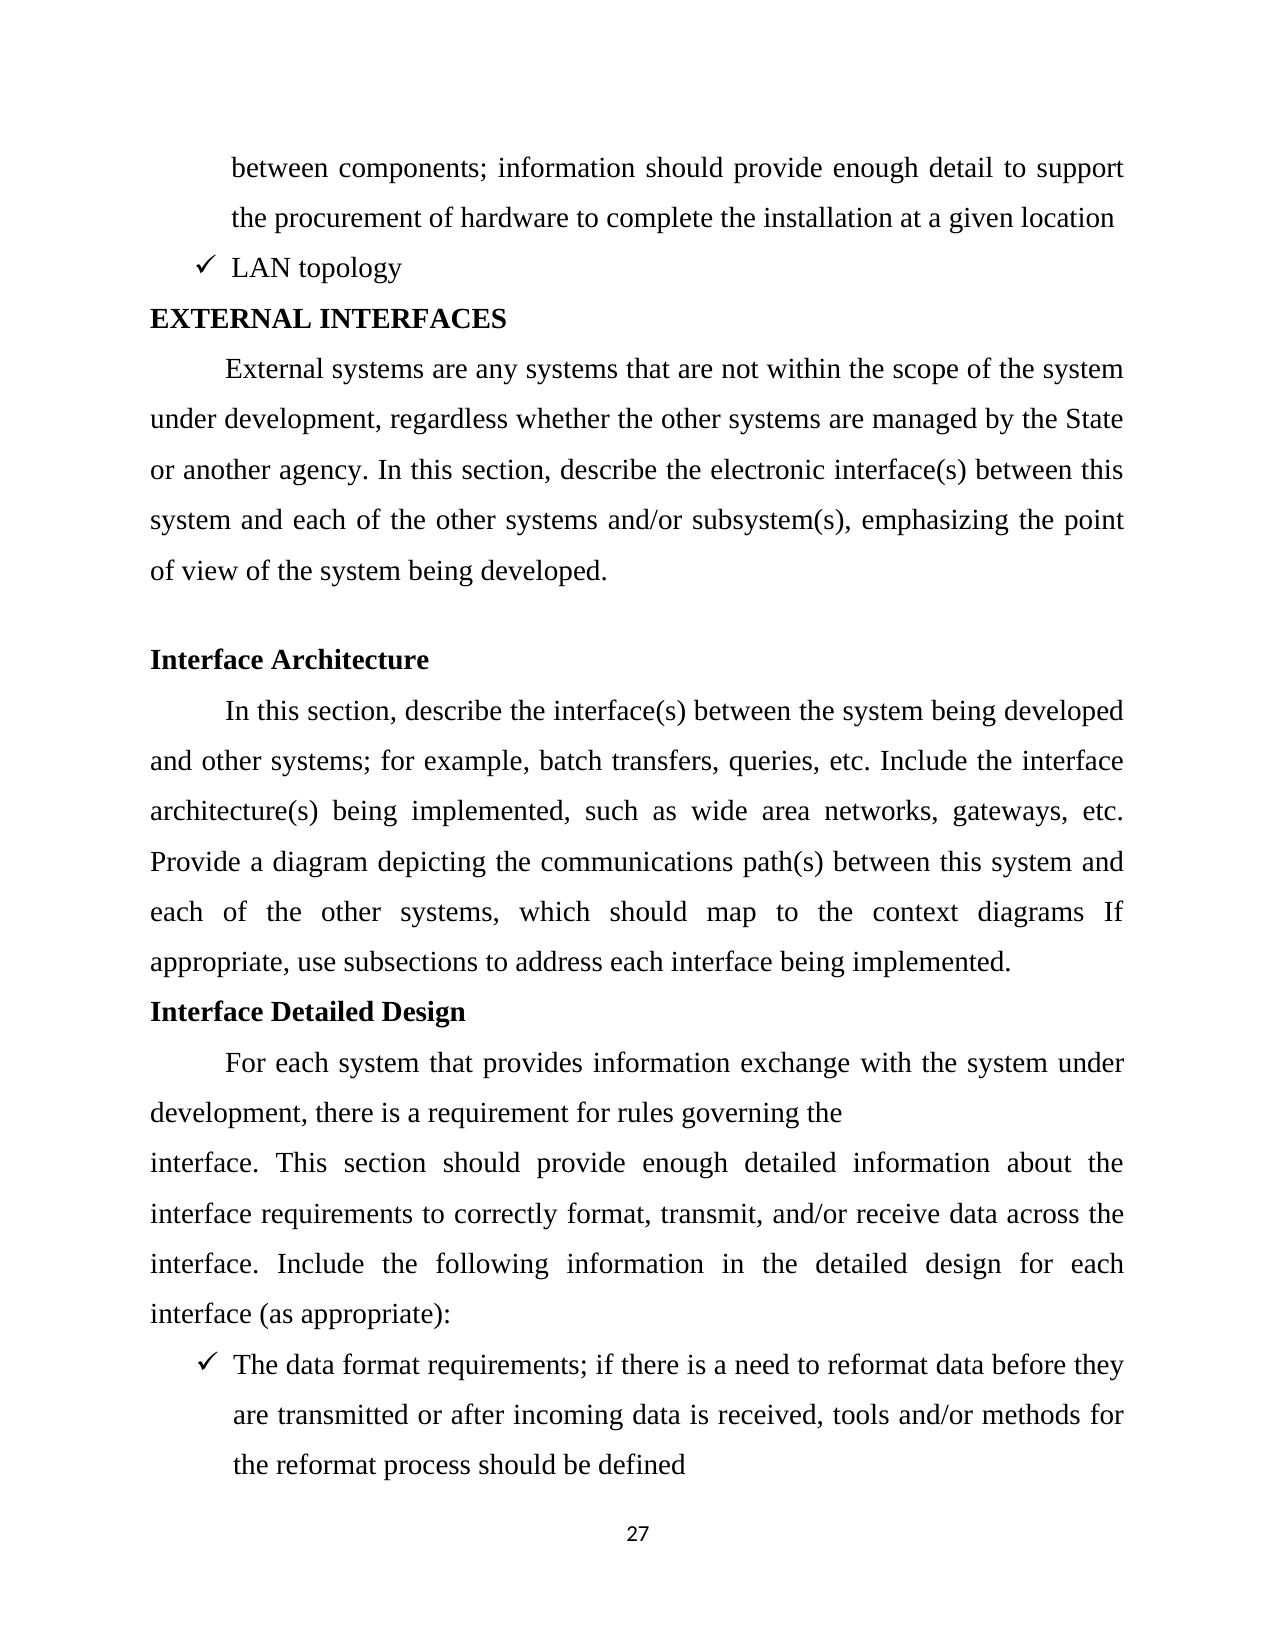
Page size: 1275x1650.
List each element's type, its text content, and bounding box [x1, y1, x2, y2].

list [194, 150, 1125, 234]
text EXTERNAL INTERFACES [150, 301, 1125, 334]
list LAN topology [194, 251, 1125, 284]
text Interface Architecture [150, 642, 1125, 676]
text External systems are any systems that are not within the scope of the system under development, regardless whether the other systems are managed by the State or another agency. In this section, describe the electronic interface(s) between this system and each of the other systems and/or subsystem(s), emphasizing the point of view of the system being developed. [150, 351, 1125, 586]
list The data format requirements; if there is a need to reformat data before they are transmitted or after incoming data is received, tools and/or methods for the reformat process should be defined [195, 1347, 1125, 1481]
text In this section, describe the interface(s) between the system being developed and other systems; for example, batch transfers, queries, etc. Include the interface architecture(s) being implemented, such as wide area networks, gateways, etc. Provide a diagram depicting the communications path(s) between this system and each of the other systems, which should map to the context diagrams If appropriate, use subsections to address each interface being implemented. [150, 693, 1125, 978]
text interface. This section should provide enough detailed information about the interface requirements to correctly format, transmit, and/or receive data across the interface. Include the following information in the detailed design for each interface (as appropriate): [150, 1146, 1125, 1330]
text For each system that provides information exchange with the system under development, there is a requirement for rules governing the [150, 1045, 1125, 1129]
text Interface Detailed Design [150, 994, 1125, 1028]
